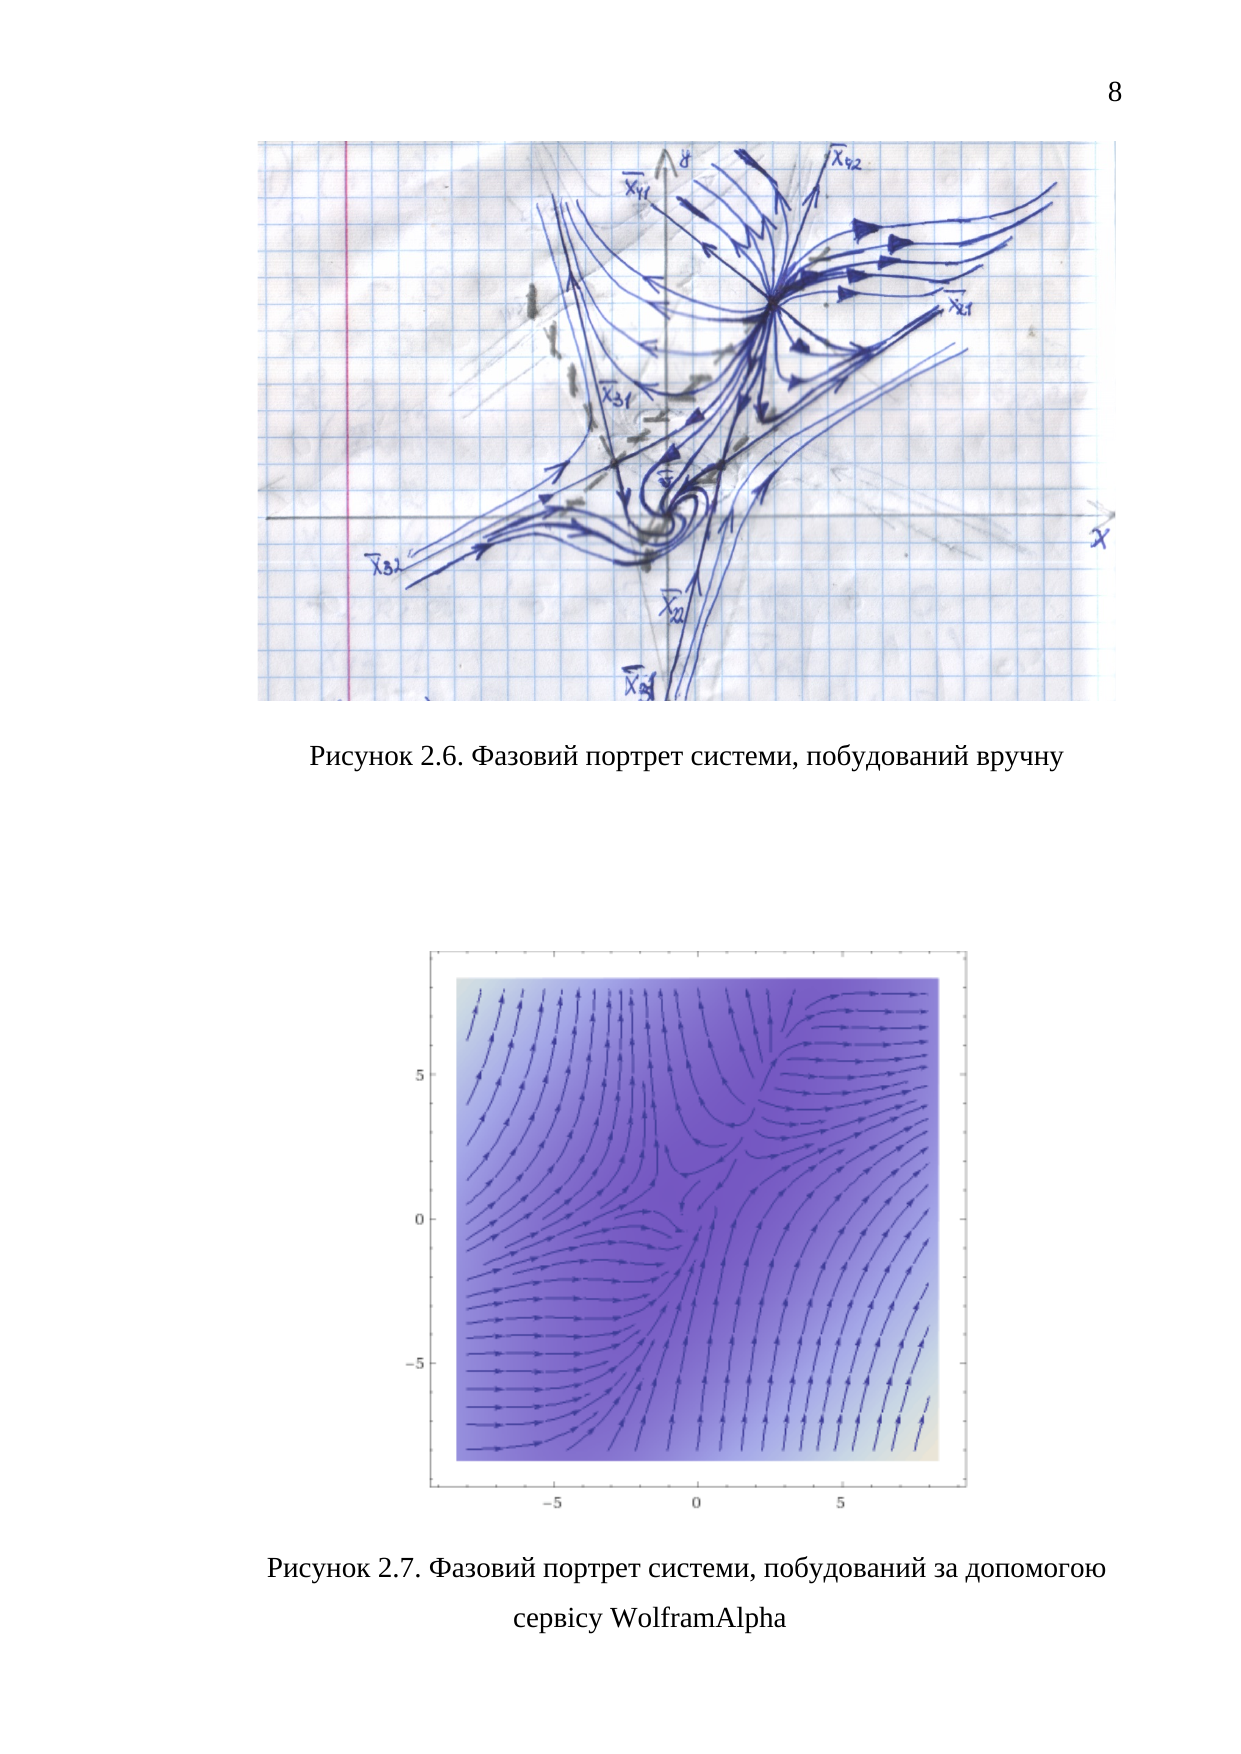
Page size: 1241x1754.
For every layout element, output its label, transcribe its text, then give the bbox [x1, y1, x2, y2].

picture [405, 951, 968, 1513]
text Рисунок 2.6. Фазовий портрет системи, побудований вручну [177, 738, 1122, 772]
text Рисунок 2.7. Фазовий портрет системи, побудований за допомогою сервісу WolframAlpha [177, 1550, 1122, 1634]
picture [257, 141, 1116, 701]
